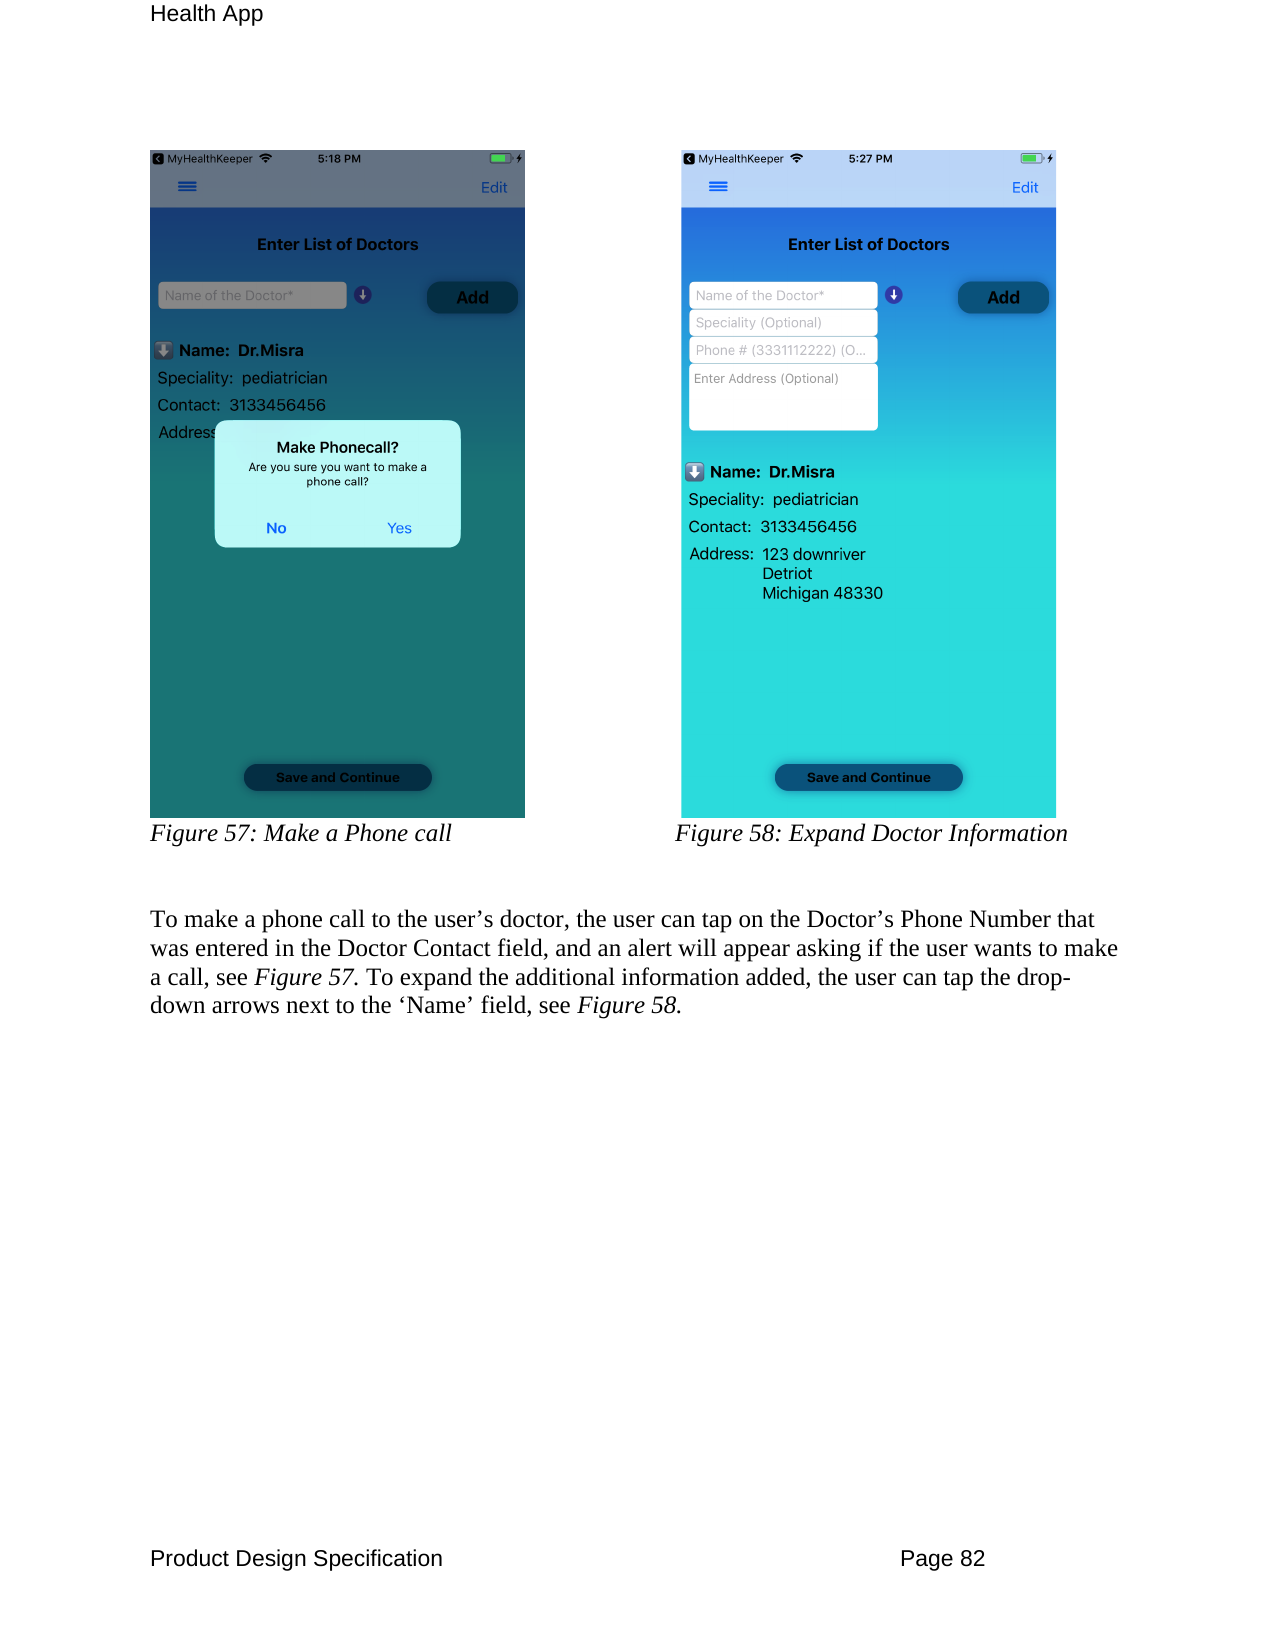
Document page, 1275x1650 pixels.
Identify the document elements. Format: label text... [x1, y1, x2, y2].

text To make a phone call to the user’s doctor, the user can tap on the Doctor’s Phone Number that was entered in the Doctor Contact field, and an alert will appear asking if the user wants to make a call, see Figure 57. To expand the additional information added, the user can tap the drop-down arrows next to the ‘Name’ field, see Figure 58. [150, 904, 1125, 1019]
picture [150, 150, 525, 818]
picture [681, 150, 1057, 818]
text Figure 57: Make a Phone call Figure 58: Expand Doctor Information [150, 818, 1125, 847]
